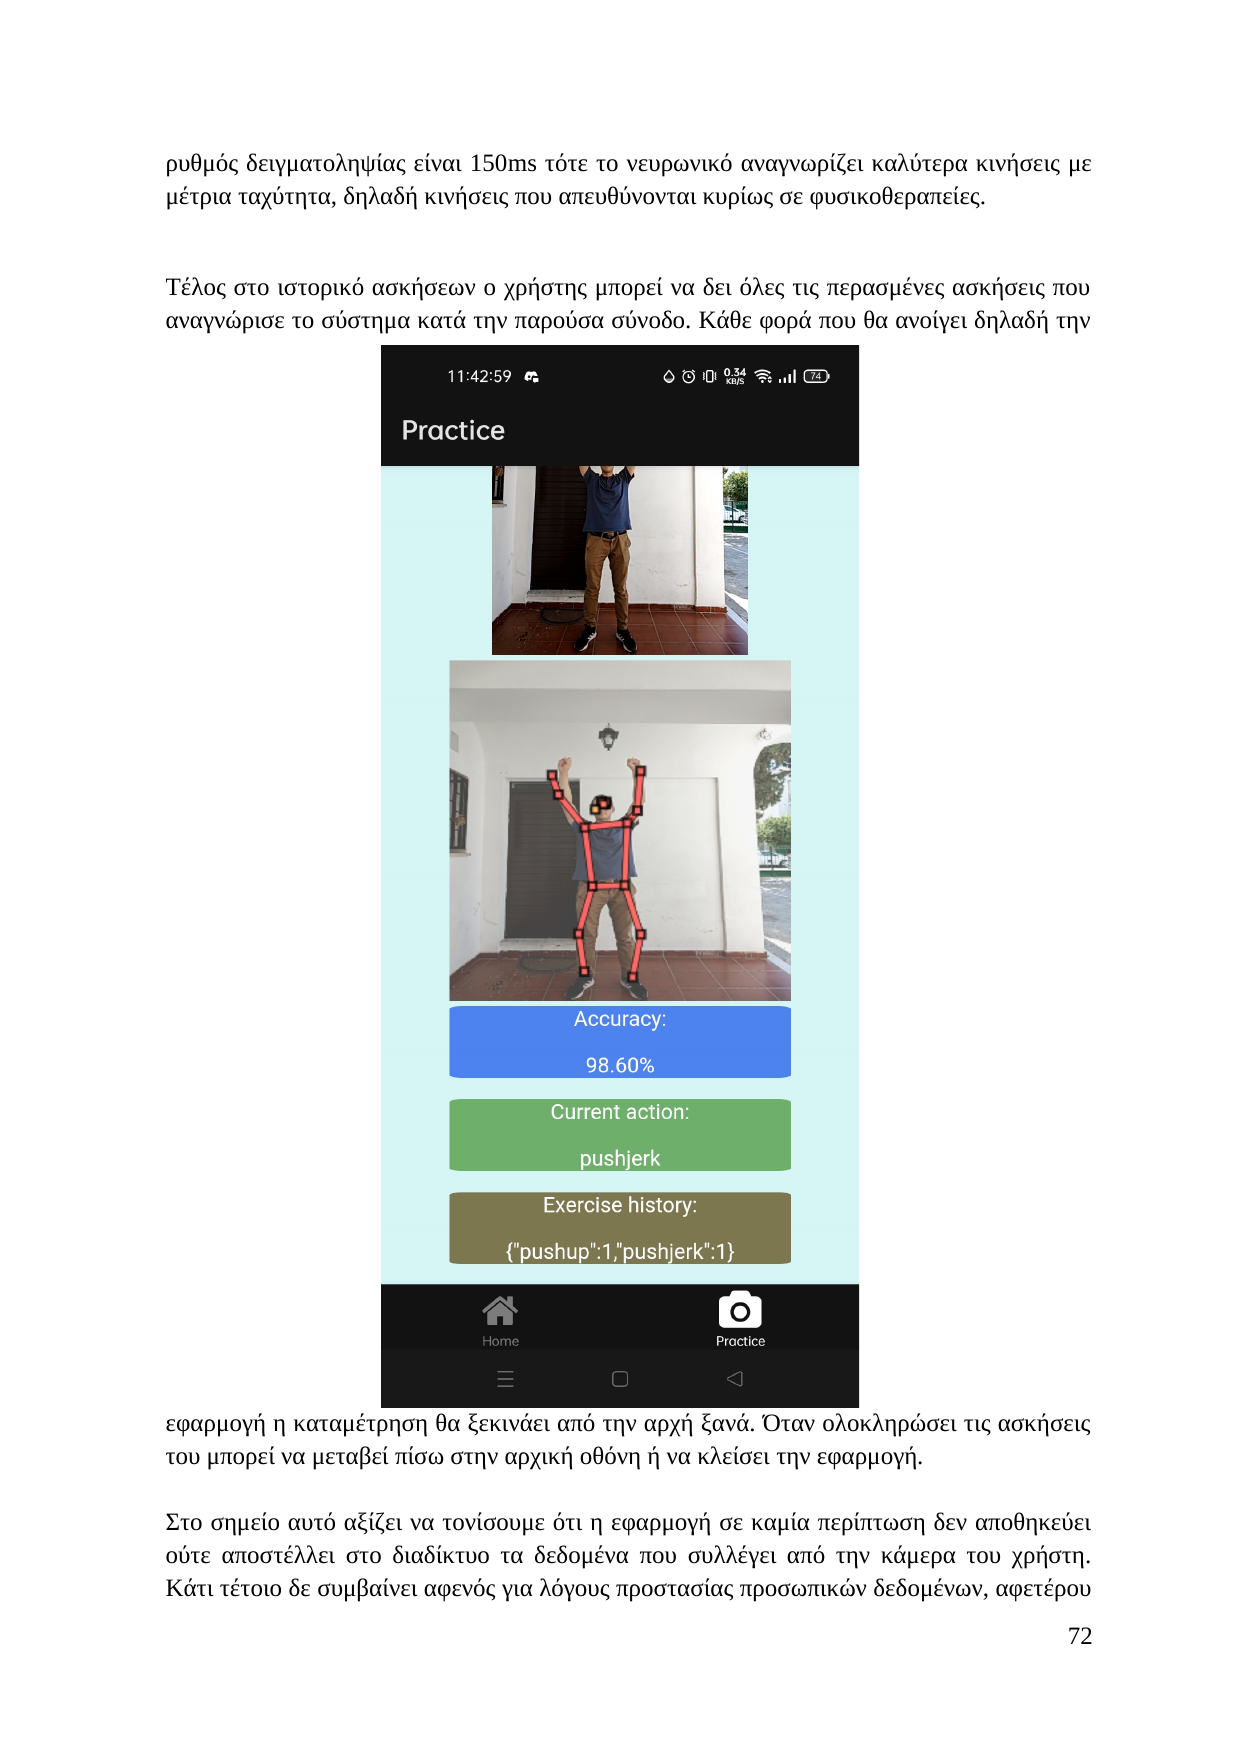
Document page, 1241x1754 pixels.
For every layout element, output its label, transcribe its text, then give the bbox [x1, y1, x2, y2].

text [165, 148, 1092, 209]
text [165, 1507, 1092, 1602]
picture [381, 345, 860, 1408]
